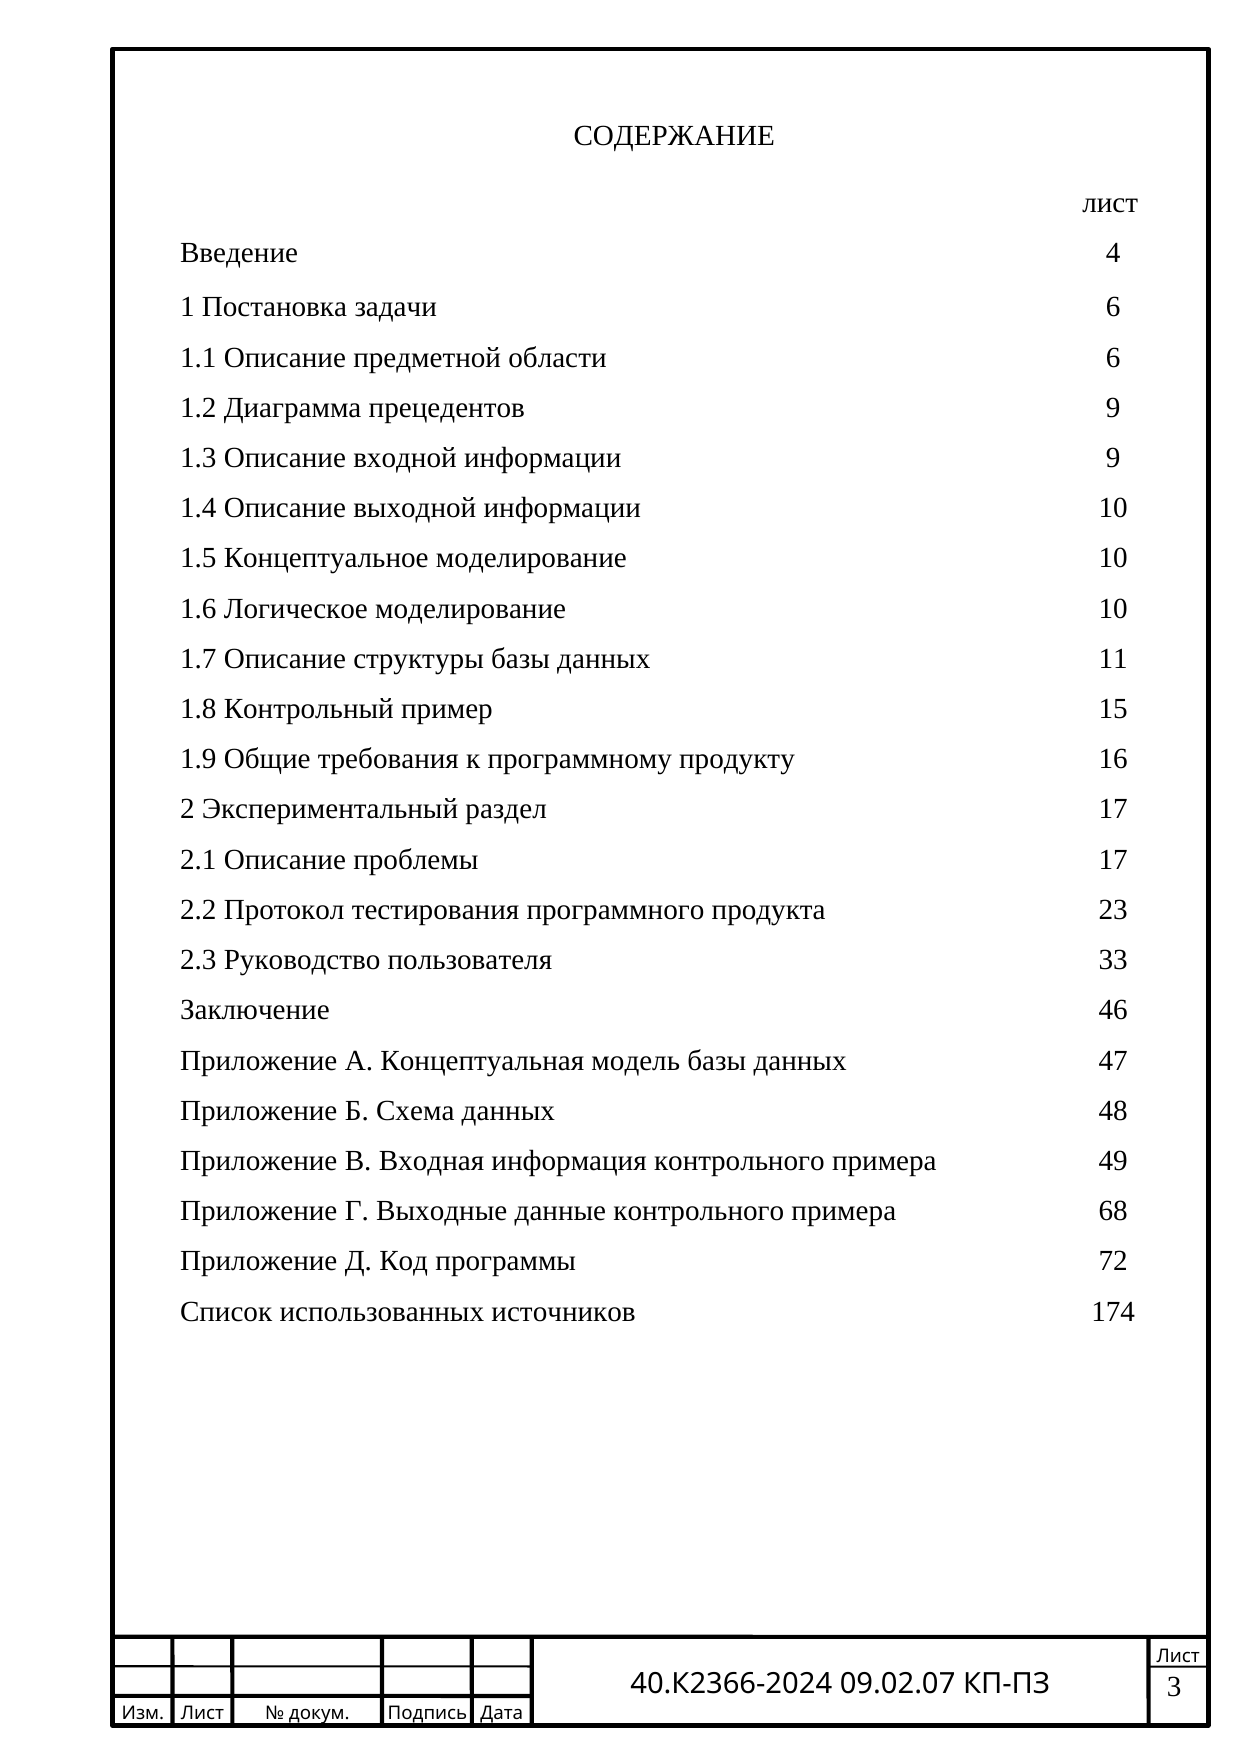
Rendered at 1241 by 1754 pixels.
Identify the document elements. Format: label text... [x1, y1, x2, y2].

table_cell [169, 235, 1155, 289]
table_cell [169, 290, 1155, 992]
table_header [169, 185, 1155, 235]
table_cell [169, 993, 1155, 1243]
text СОДЕРЖАНИЕ [177, 118, 1171, 152]
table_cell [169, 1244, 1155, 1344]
